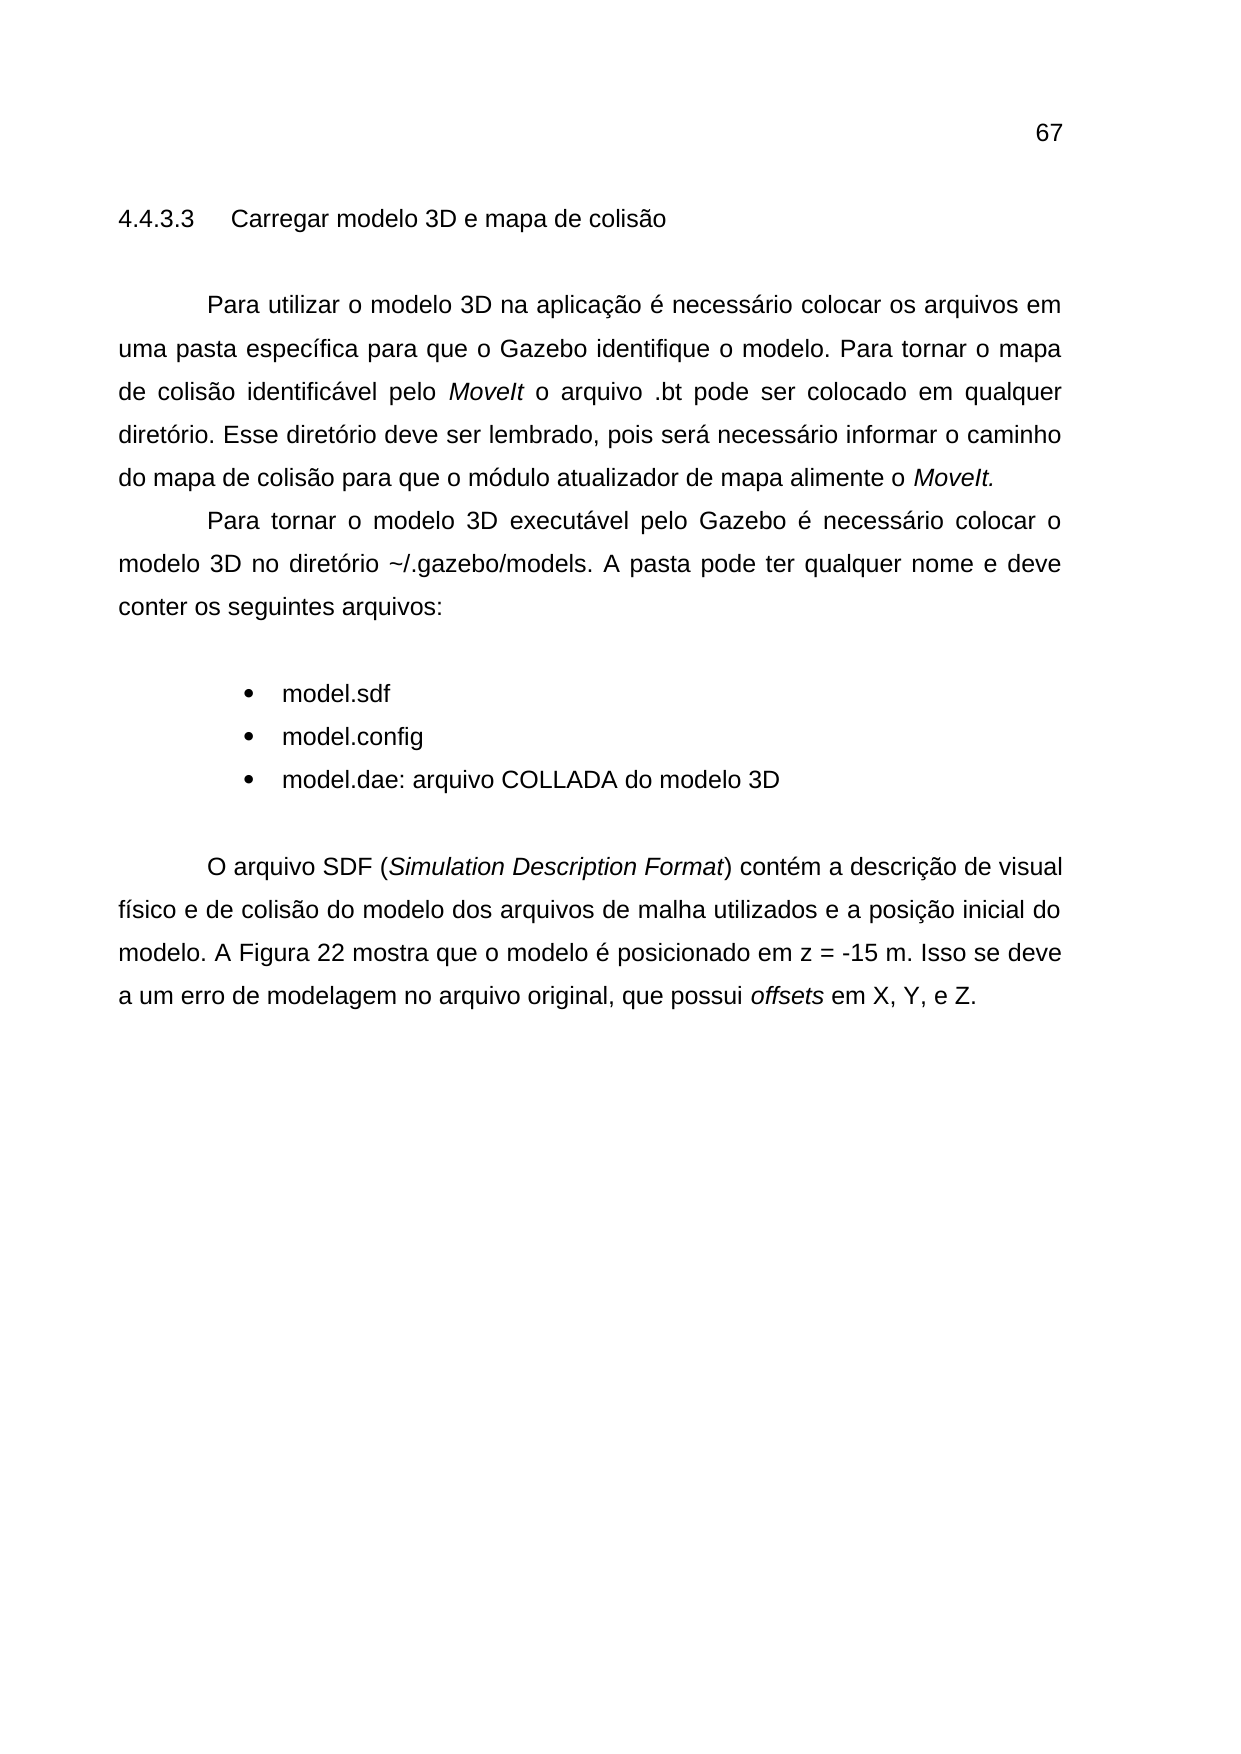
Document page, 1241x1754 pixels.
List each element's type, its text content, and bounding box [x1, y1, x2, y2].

text Para tornar o modelo 3D executável pelo Gazebo é necessário colocar o modelo 3D no diretório ~/.gazebo/models. A pasta pode ter qualquer nome e deve conter os seguintes arquivos: [118, 506, 1063, 621]
subtitle Carregar modelo 3D e mapa de colisão [118, 204, 1063, 233]
text Para utilizar o modelo 3D na aplicação é necessário colocar os arquivos em uma pasta específica para que o Gazebo identifique o modelo. Para tornar o mapa de colisão identificável pelo MoveIt o arquivo .bt pode ser colocado em qualquer diretório. Esse diretório deve ser lembrado, pois será necessário informar o caminho do mapa de colisão para que o módulo atualizador de mapa alimente o MoveIt. [118, 291, 1063, 492]
list model.dae: arquivo COLLADA do modelo 3D [244, 765, 1063, 794]
text O arquivo SDF (Simulation Description Format) contém a descrição de visual físico e de colisão do modelo dos arquivos de malha utilizados e a posição inicial do modelo. A Figura 22 mostra que o modelo é posicionado em z = -15 m. Isso se deve a um erro de modelagem no arquivo original, que possui offsets em X, Y, e Z. [118, 851, 1063, 1009]
list model.config [244, 722, 1063, 751]
list model.sdf [244, 679, 1063, 707]
